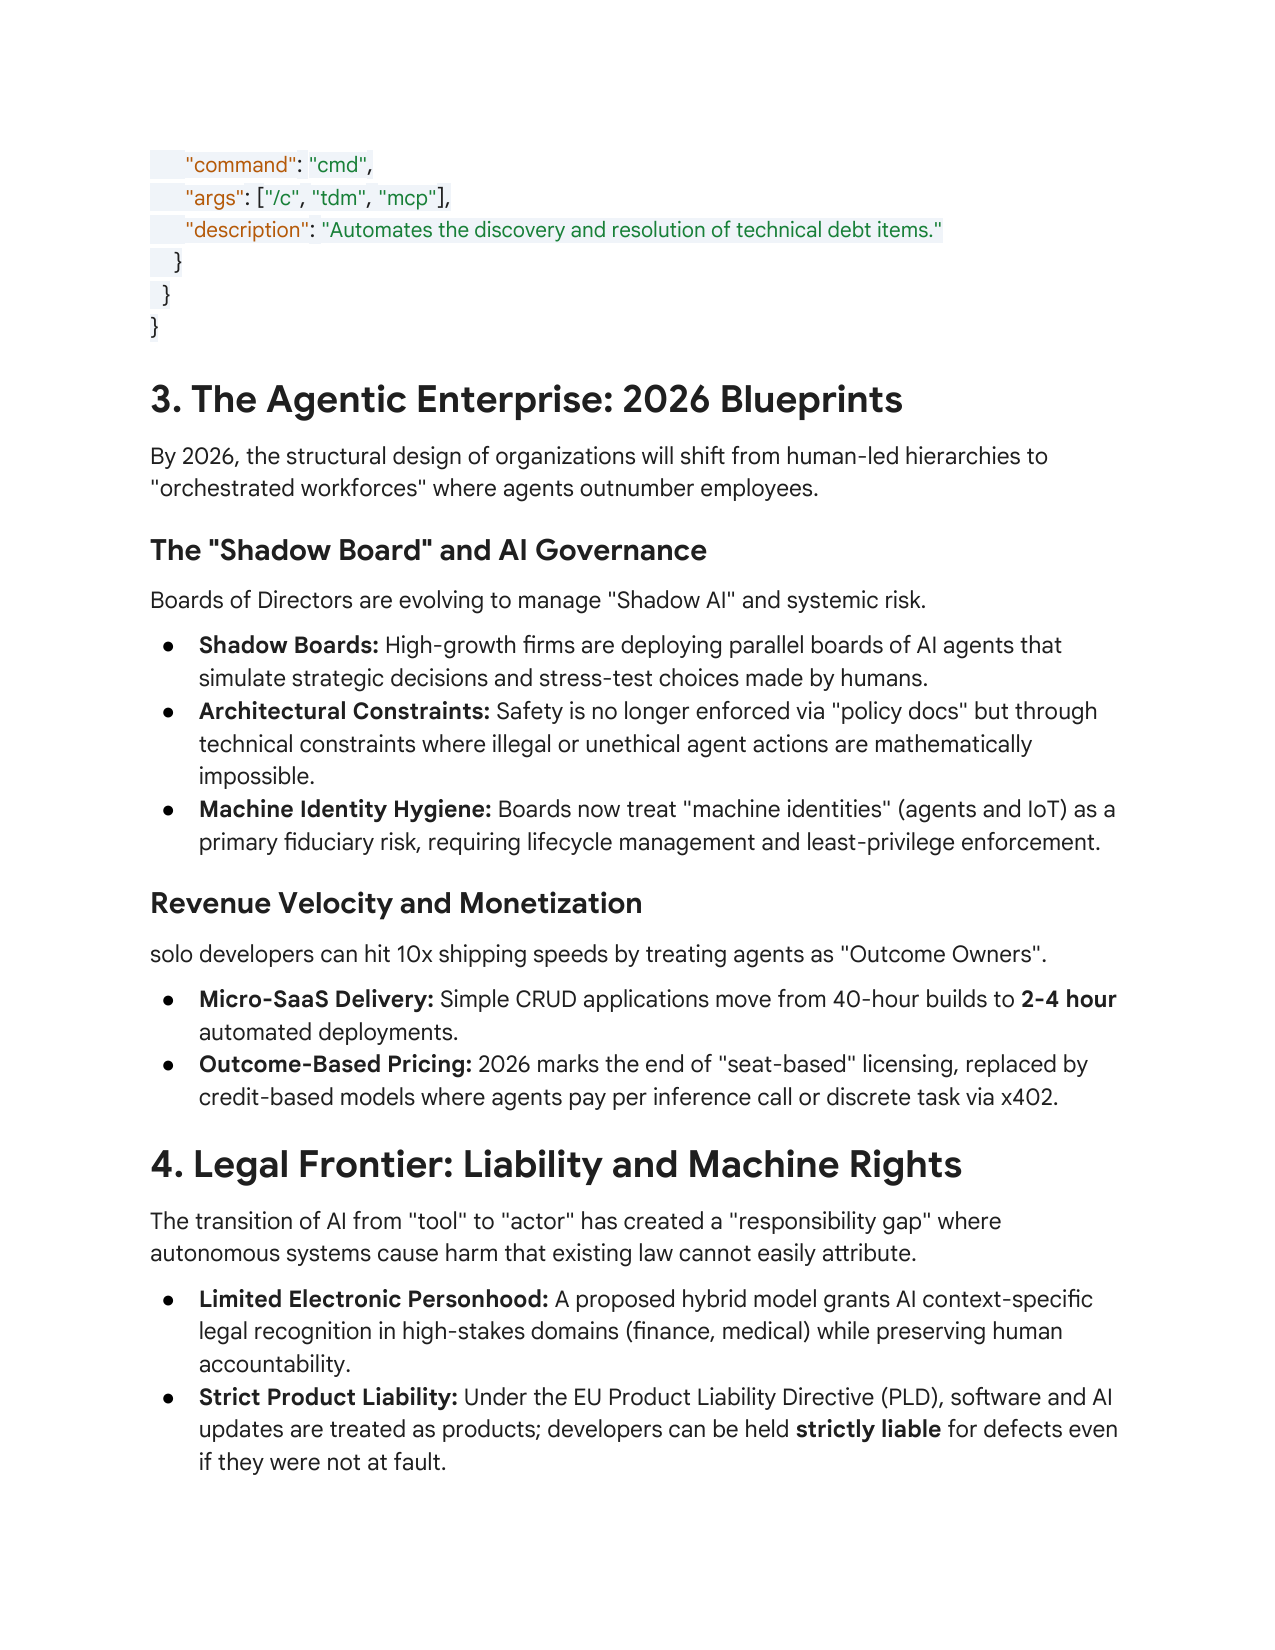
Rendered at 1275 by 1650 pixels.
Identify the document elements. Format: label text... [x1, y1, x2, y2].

list Architectural Constraints: Safety is no longer enforced via "policy docs" but through technical constraints where illegal or unethical agent actions are mathematically impossible. [161, 697, 1125, 791]
subtitle The "Shadow Board" and AI Governance [150, 532, 1125, 569]
list Outcome-Based Pricing: 2026 marks the end of "seat-based" licensing, replaced by credit-based models where agents pay per inference call or discrete task via x402. [161, 1051, 1125, 1112]
list Shadow Boards: High-growth firms are deploying parallel boards of AI agents that simulate strategic decisions and stress-test choices made by humans. [161, 632, 1125, 693]
subtitle 3. The Agentic Enterprise: 2026 Blueprints [150, 376, 1125, 423]
subtitle Revenue Velocity and Monetization [150, 886, 1125, 922]
list Machine Identity Hygiene: Boards now treat "machine identities" (agents and IoT) as a primary fiduciary risk, requiring lifecycle management and least-privilege enforcement. [161, 795, 1125, 857]
list Micro-SaaS Delivery: Simple CRUD applications move from 40-hour builds to 2-4 hour automated deployments. [161, 985, 1125, 1047]
text Boards of Directors are evolving to manage "Shadow AI" and systemic risk. [150, 587, 1125, 615]
text solo developers can hit 10x shipping speeds by treating agents as "Outcome Owners". [150, 940, 1125, 969]
subtitle 4. Legal Frontier: Liability and Machine Rights [150, 1141, 1125, 1188]
text The transition of AI from "tool" to "actor" has created a "responsibility gap" where autonomous systems cause harm that existing law cannot easily attribute. [150, 1207, 1125, 1268]
list Limited Electronic Personhood: A proposed hybrid model grants AI context-specific legal recognition in high-stakes domains (finance, medical) while preserving human accountability. [161, 1285, 1125, 1379]
list Strict Product Liability: Under the EU Product Liability Directive (PLD), software and AI updates are treated as products; developers can be held strictly liable for defects even if they were not at fault. [161, 1383, 1125, 1477]
text By 2026, the structural design of organizations will shift from human-led hierarchies to "orchestrated workforces" where agents outnumber employees. [150, 442, 1125, 503]
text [150, 150, 1125, 372]
